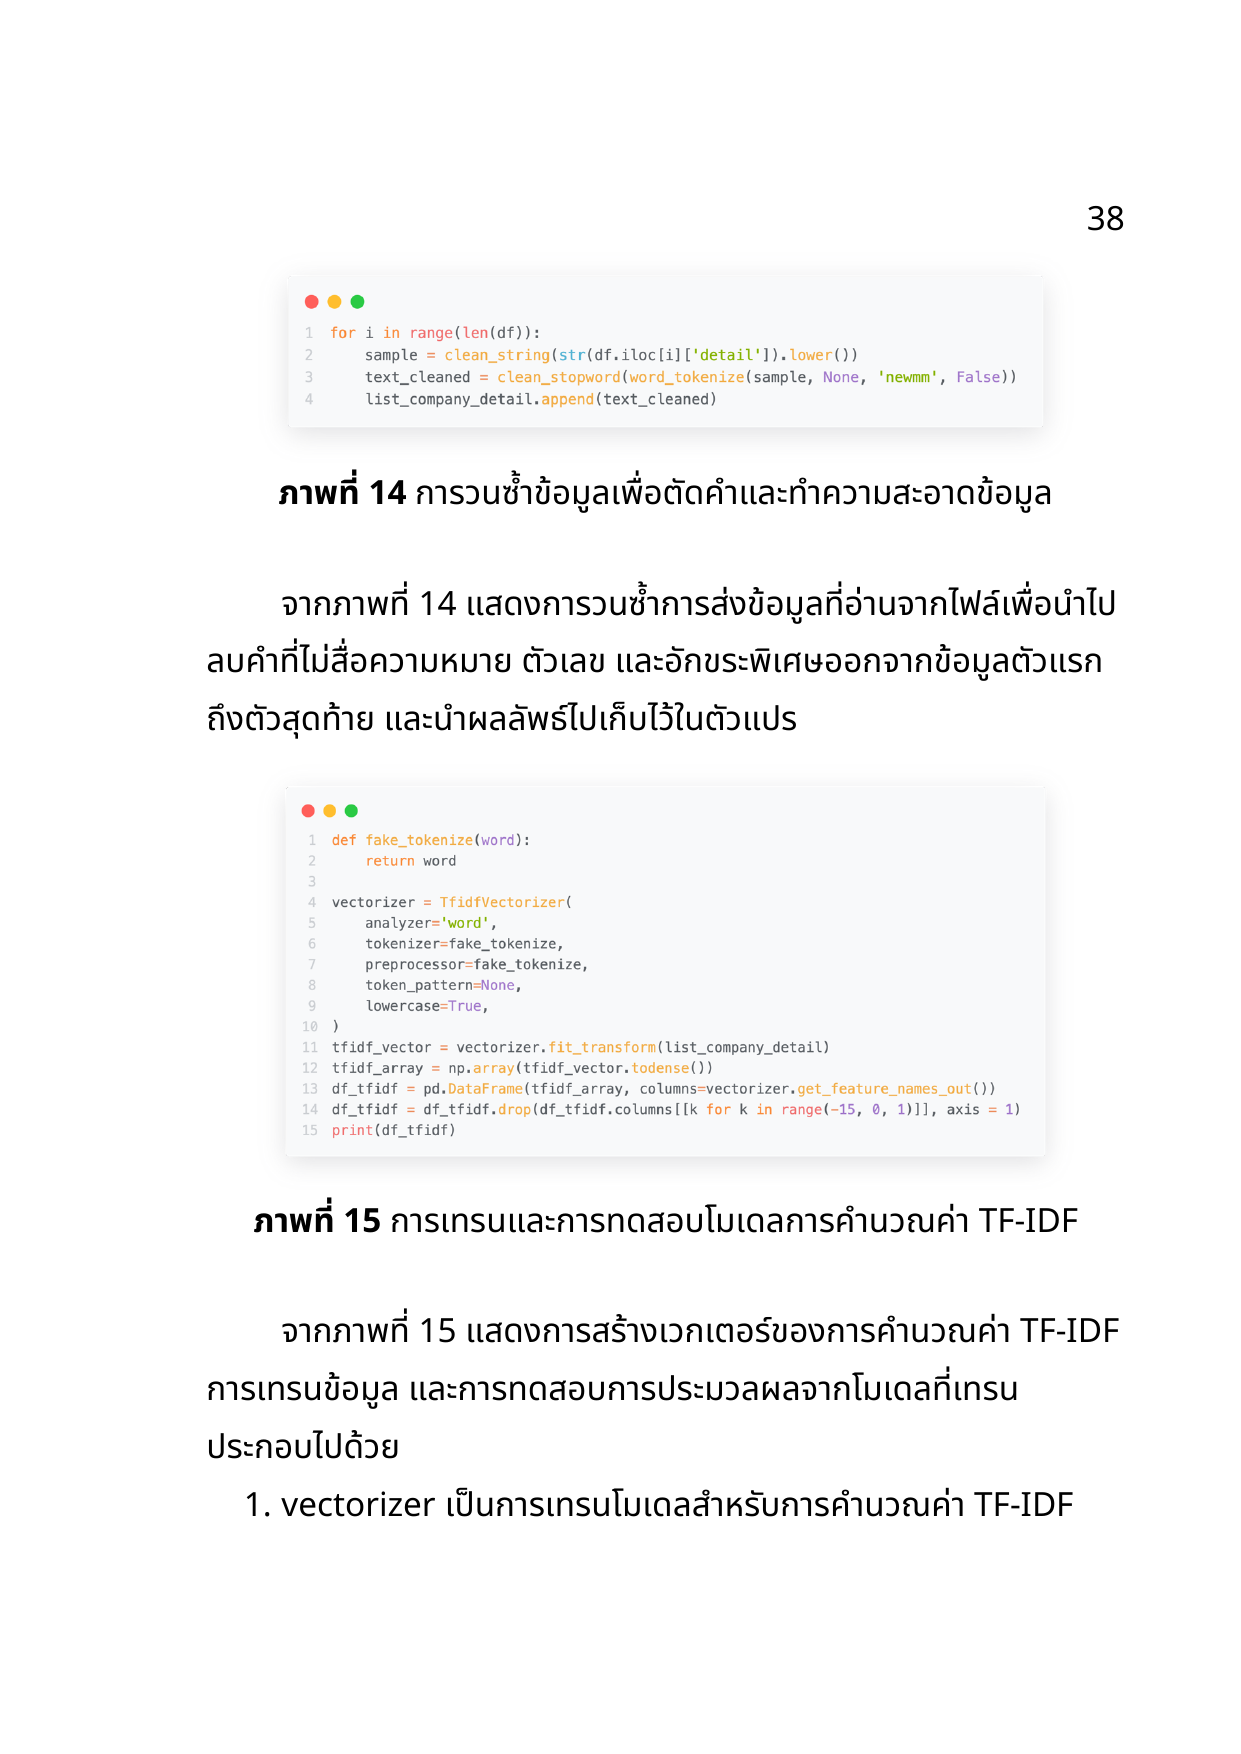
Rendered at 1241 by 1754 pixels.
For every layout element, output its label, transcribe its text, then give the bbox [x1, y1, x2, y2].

picture [252, 753, 1079, 1190]
text ภาพที่ 14 การวนซ้ำข้อมูลเพื่อตัดคำและทำความสะอาดข้อมูล [206, 469, 1125, 519]
text ภาพที่ 15 การเทรนและการทดสอบโมเดลการคำนวณค่า TF-IDF [206, 1197, 1125, 1247]
list vectorizer เป็นการเทรนโมเดลสำหรับการคำนวณค่า TF-IDF [244, 1481, 1125, 1532]
text จากภาพที่ 14 แสดงการวนซ้ำการส่งข้อมูลที่อ่านจากไฟล์เพื่อนำไปลบคำที่ไม่สื่อความหมาย ตัวเลข และอักขระพิเศษออกจากข้อมูลตัวแรกถึงตัวสุดท้าย และนำผลลัพธ์ไปเก็บไว้ในตัวแปร [206, 579, 1125, 746]
text จากภาพที่ 15 แสดงการสร้างเวกเตอร์ของการคำนวณค่า TF-IDF การเทรนข้อมูล และการทดสอบการประมวลผลจากโมเดลที่เทรนประกอบไปด้วย [206, 1307, 1125, 1473]
picture [252, 240, 1079, 463]
